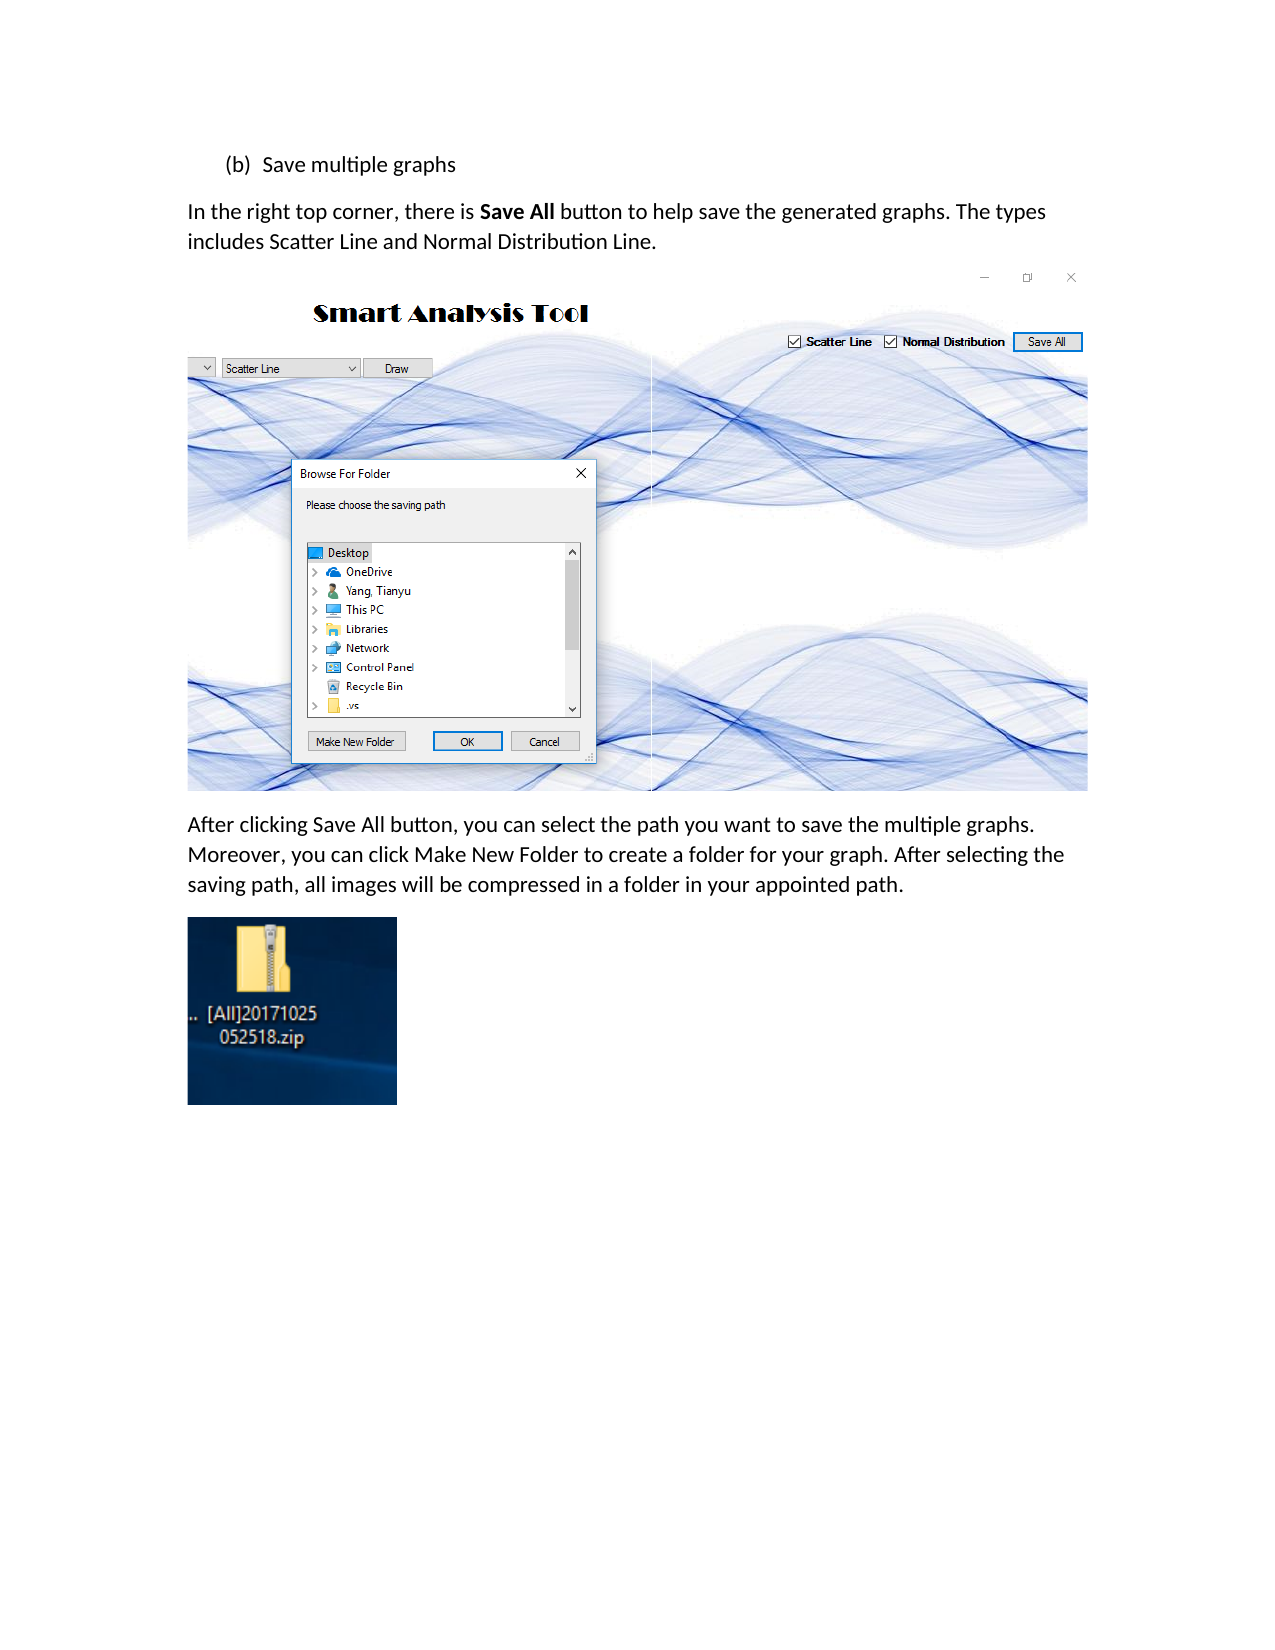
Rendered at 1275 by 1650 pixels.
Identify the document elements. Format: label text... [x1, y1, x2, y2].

list Save multiple graphs [225, 150, 1087, 178]
picture [187, 273, 1088, 791]
text In the right top corner, there is Save All button to help save the generated graphs. The types includes Scatter Line and Normal Distribution Line. [187, 197, 1087, 255]
picture [187, 917, 397, 1105]
text After clicking Save All button, you can select the path you want to save the multiple graphs. Moreover, you can click Make New Folder to create a folder for your graph. After selecting the saving path, all images will be compressed in a folder in your appointed path. [187, 810, 1087, 898]
